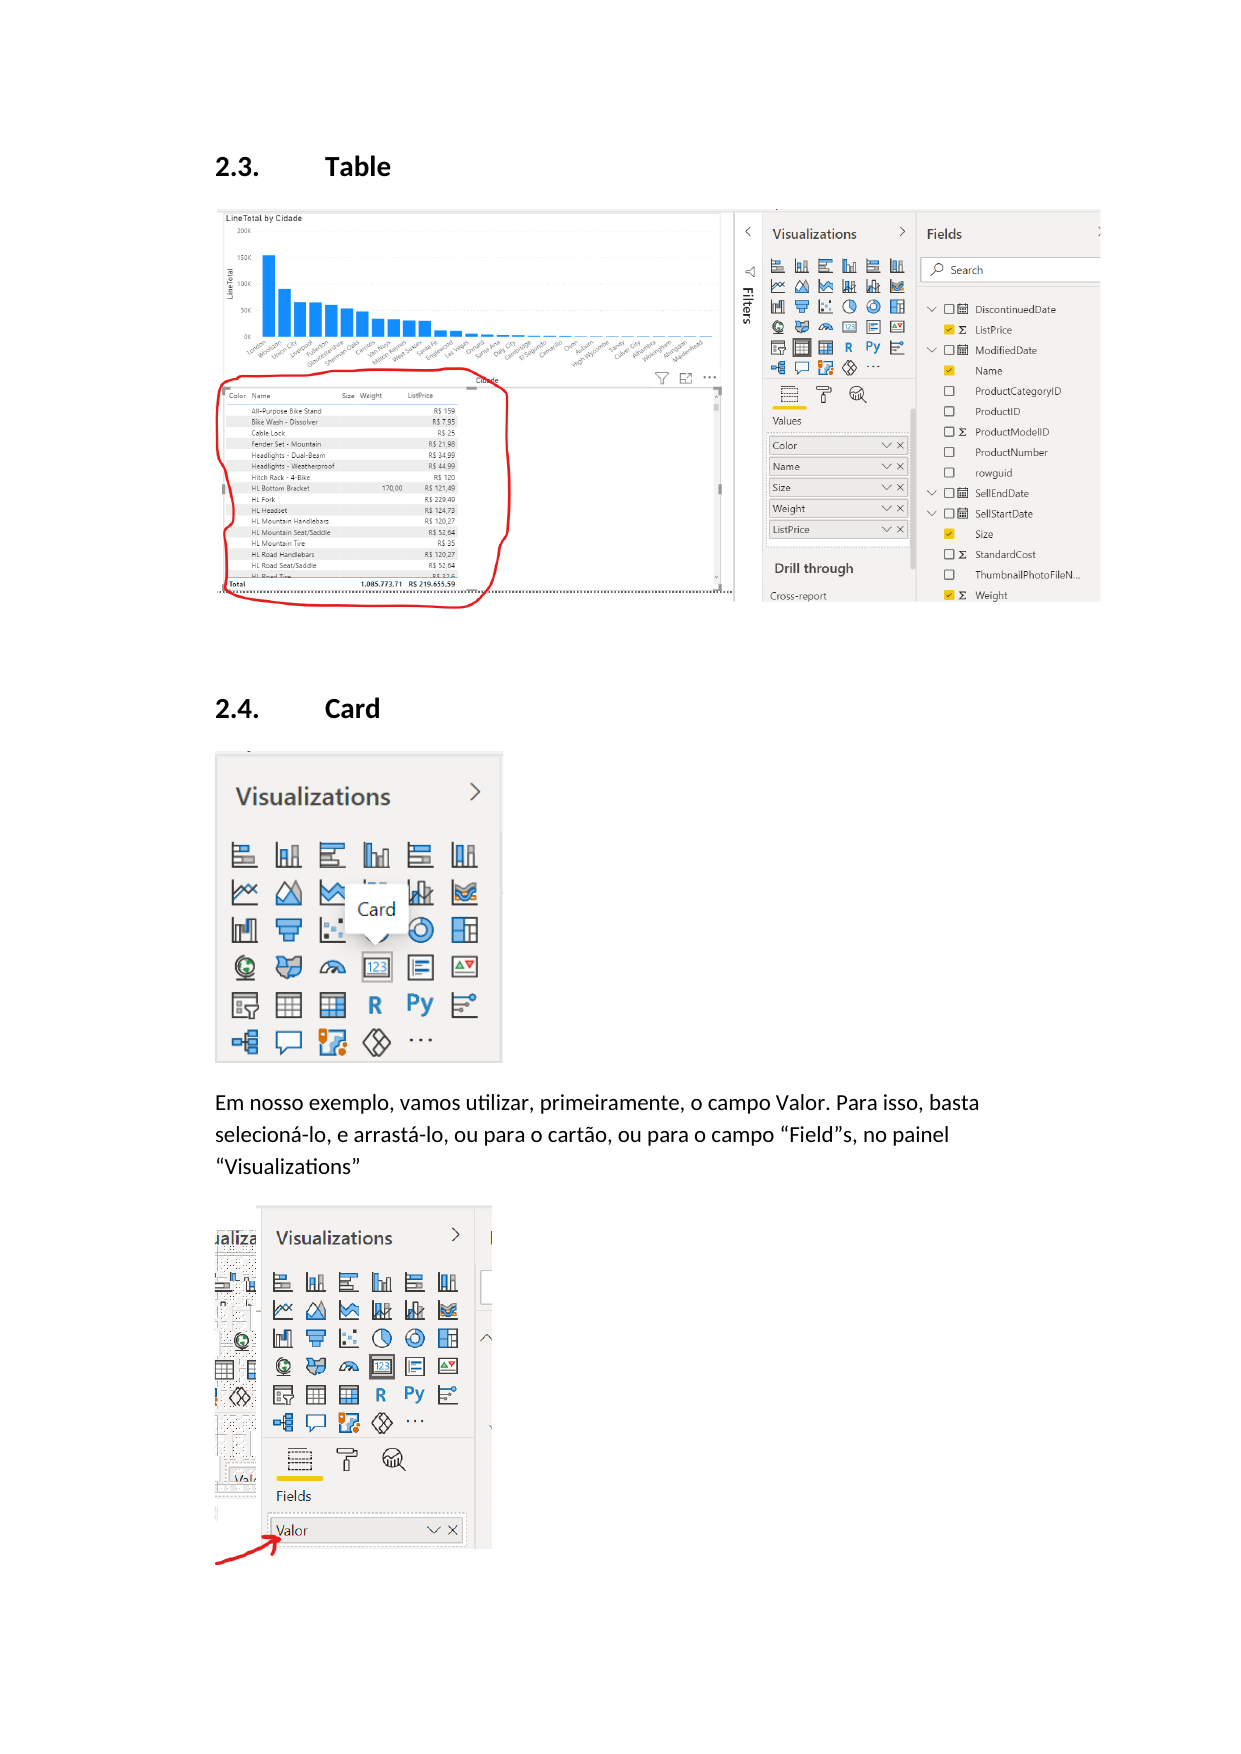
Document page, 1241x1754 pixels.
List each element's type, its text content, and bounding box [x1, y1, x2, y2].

text Em nosso exemplo, vamos utilizar, primeiramente, o campo Valor. Para isso, basta selecioná-lo, e arrastá-lo, ou para o cartão, ou para o campo “Field”s, no painel “Visualizations” [215, 1088, 1063, 1180]
picture [214, 1205, 492, 1565]
picture [214, 751, 504, 1063]
picture [214, 209, 1101, 609]
list Card [215, 690, 1063, 725]
list Table [215, 148, 1063, 183]
